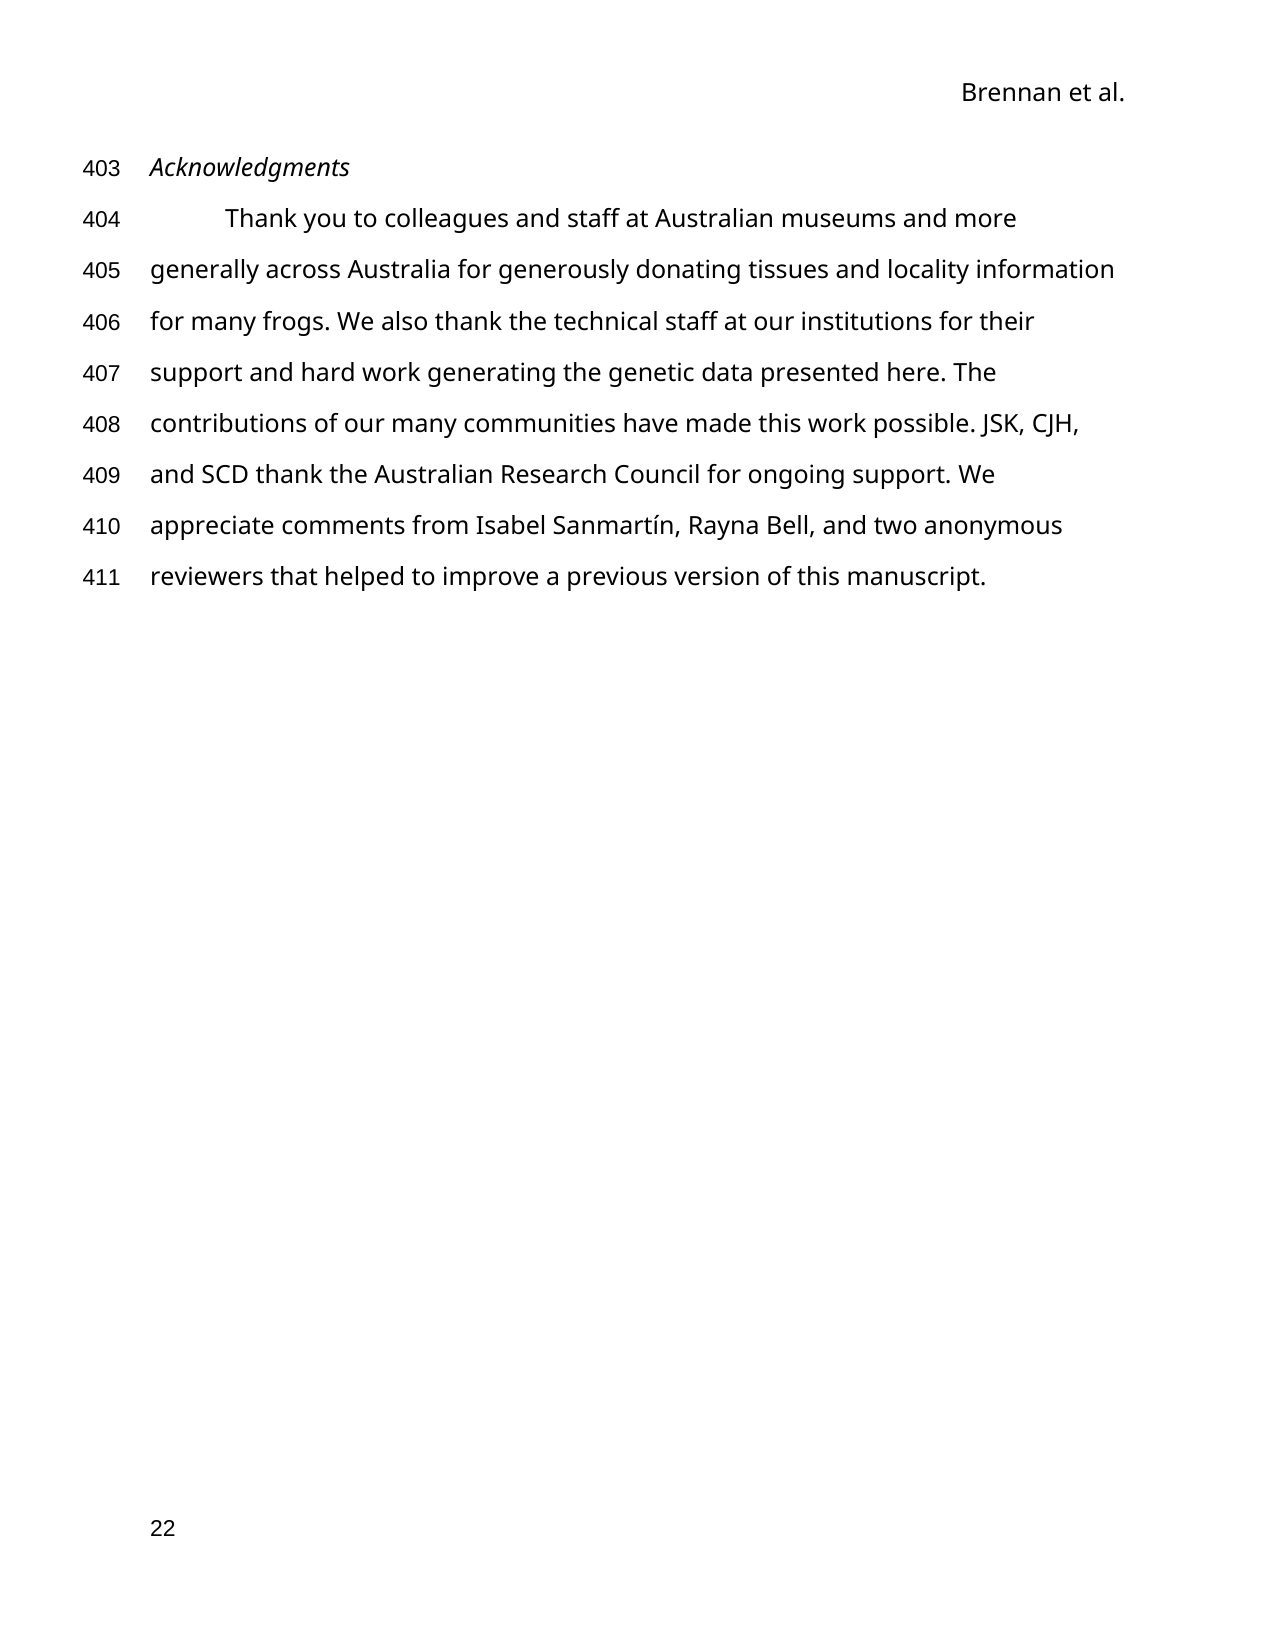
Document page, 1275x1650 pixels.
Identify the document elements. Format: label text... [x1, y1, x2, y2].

text Acknowledgments [150, 150, 1125, 184]
text Thank you to colleagues and staff at Australian museums and more generally across Australia for generously donating tissues and locality information for many frogs. We also thank the technical staff at our institutions for their support and hard work generating the genetic data presented here. The contributions of our many communities have made this work possible. JSK, CJH, and SCD thank the Australian Research Council for ongoing support. We appreciate comments from Isabel Sanmartín, Rayna Bell, and two anonymous reviewers that helped to improve a previous version of this manuscript. [150, 201, 1125, 592]
